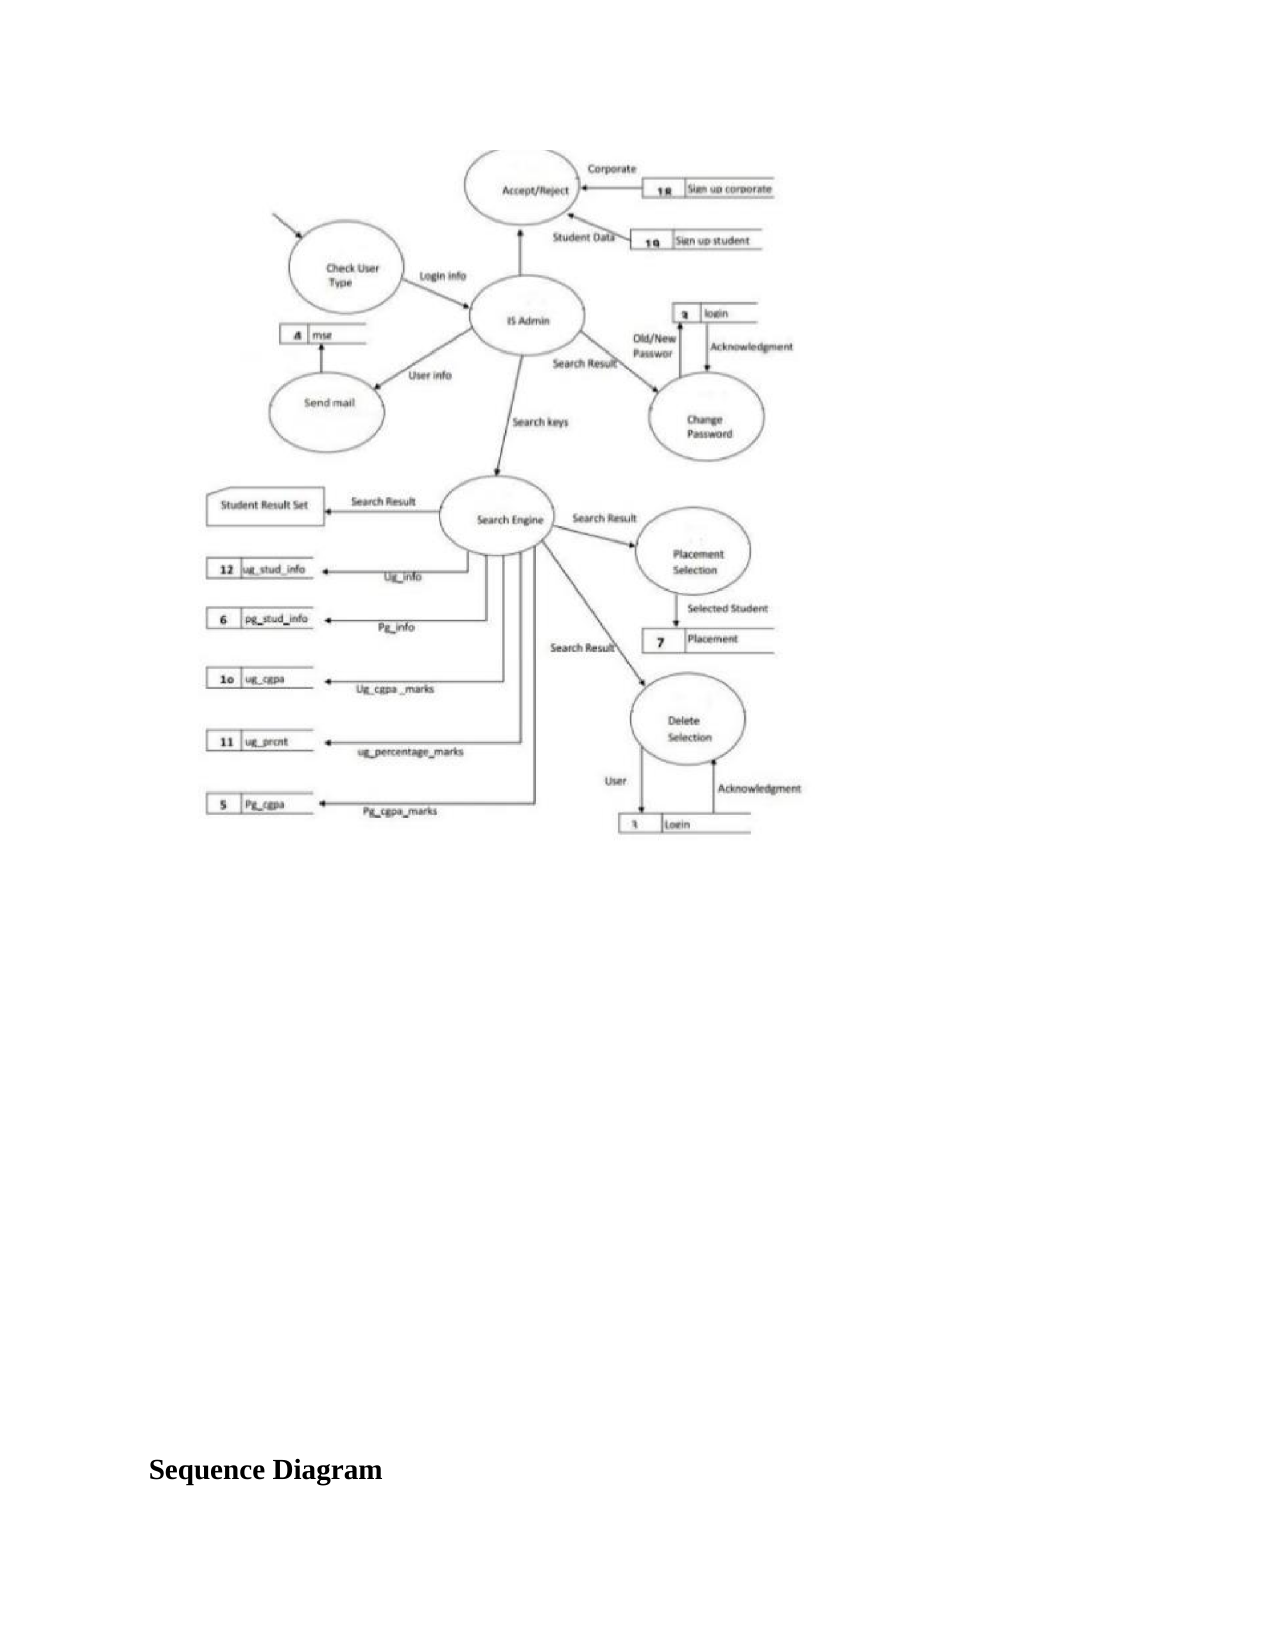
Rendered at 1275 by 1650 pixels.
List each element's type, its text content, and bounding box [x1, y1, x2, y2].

text Sequence Diagram [148, 1452, 1200, 1485]
picture [155, 150, 828, 851]
